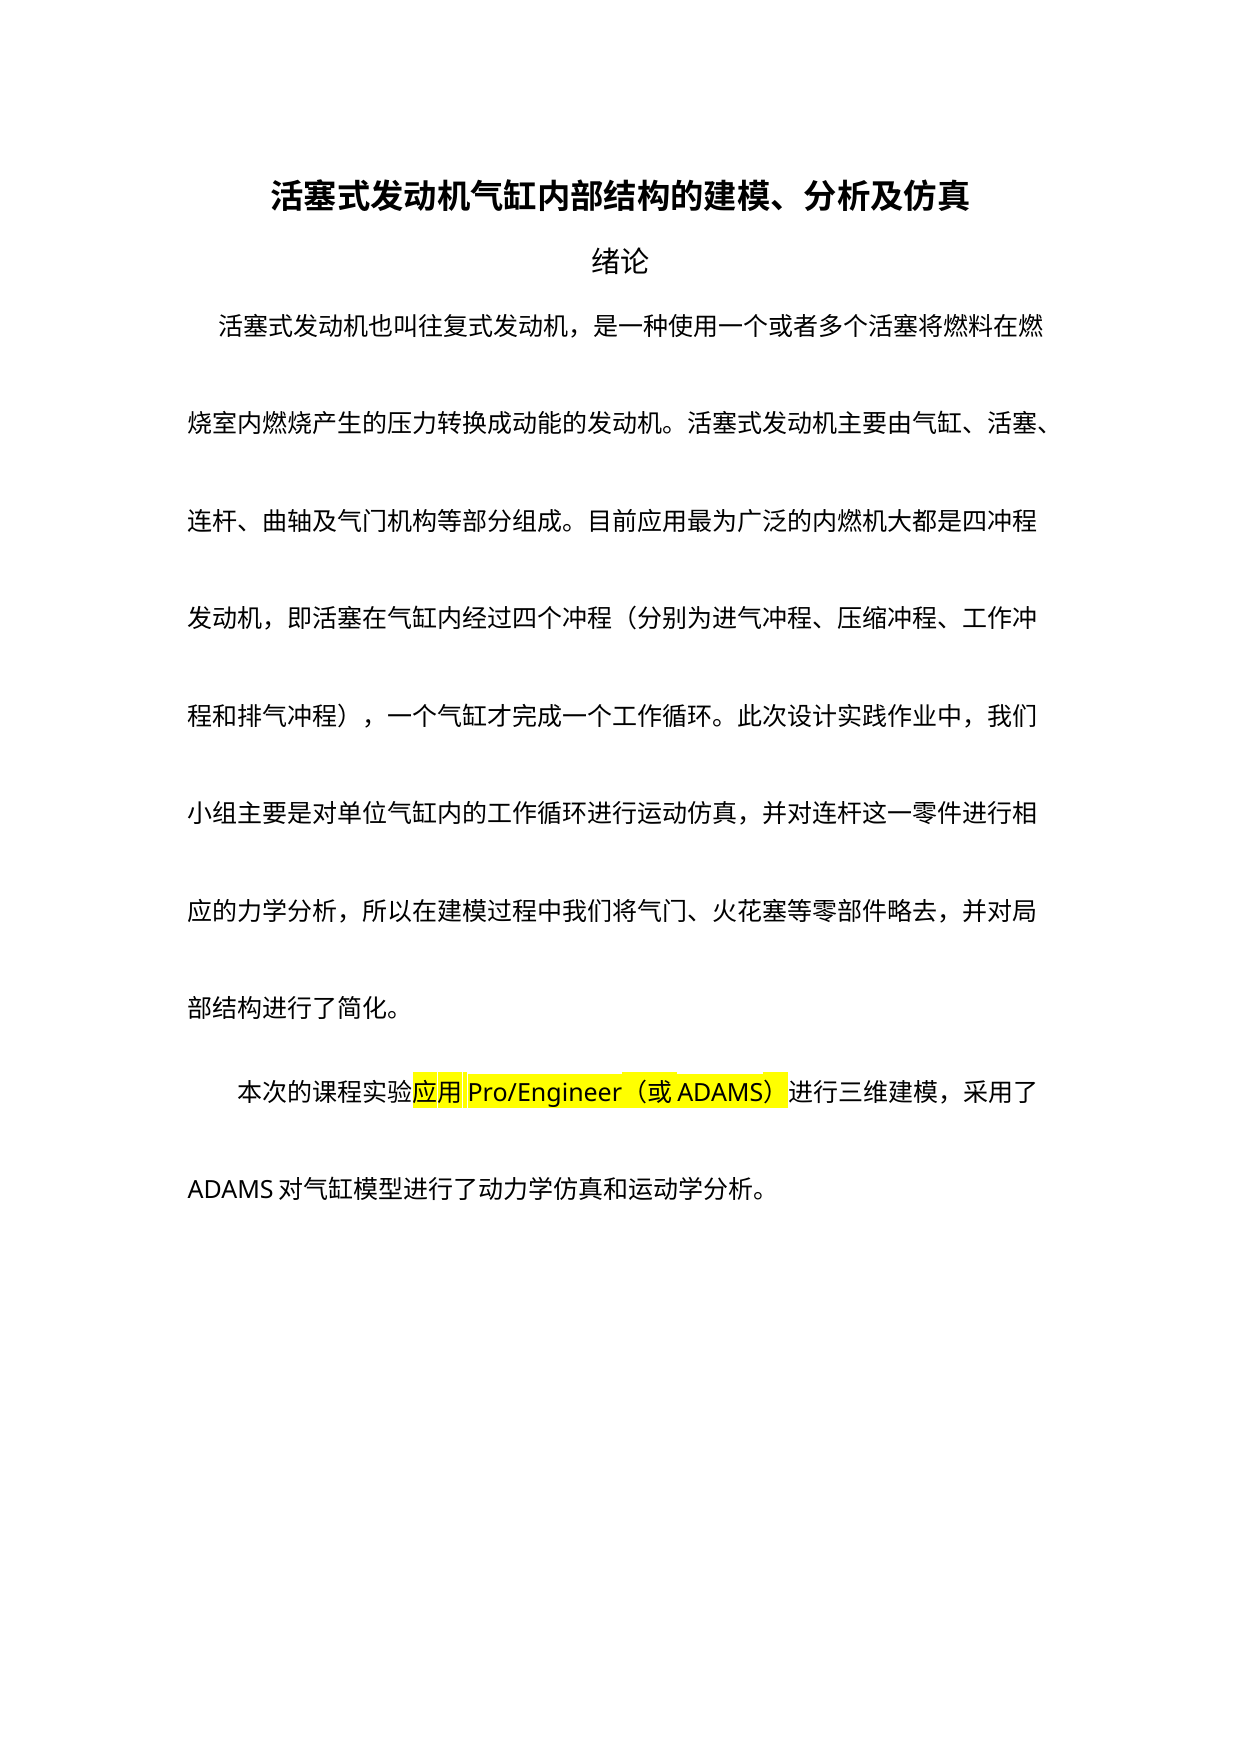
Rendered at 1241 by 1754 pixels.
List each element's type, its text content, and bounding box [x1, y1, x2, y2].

text 活塞式发动机也叫往复式发动机，是一种使用一个或者多个活塞将燃料在燃烧室内燃烧产生的压力转换成动能的发动机。活塞式发动机主要由气缸、活塞、连杆、曲轴及气门机构等部分组成。目前应用最为广泛的内燃机大都是四冲程发动机，即活塞在气缸内经过四个冲程（分别为进气冲程、压缩冲程、工作冲程和排气冲程），一个气缸才完成一个工作循环。此次设计实践作业中，我们小组主要是对单位气缸内的工作循环进行运动仿真，并对连杆这一零件进行相应的力学分析，所以在建模过程中我们将气门、火花塞等零部件略去，并对局部结构进行了简化。 [187, 292, 1053, 1039]
text 活塞式发动机气缸内部结构的建模、分析及仿真 [187, 162, 1053, 227]
text 本次的课程实验应用Pro/Engineer（或ADAMS）进行三维建模，采用了ADAMS对气缸模型进行了动力学仿真和运动学分析。 [187, 1058, 1053, 1220]
text 绪论 [187, 227, 1053, 292]
